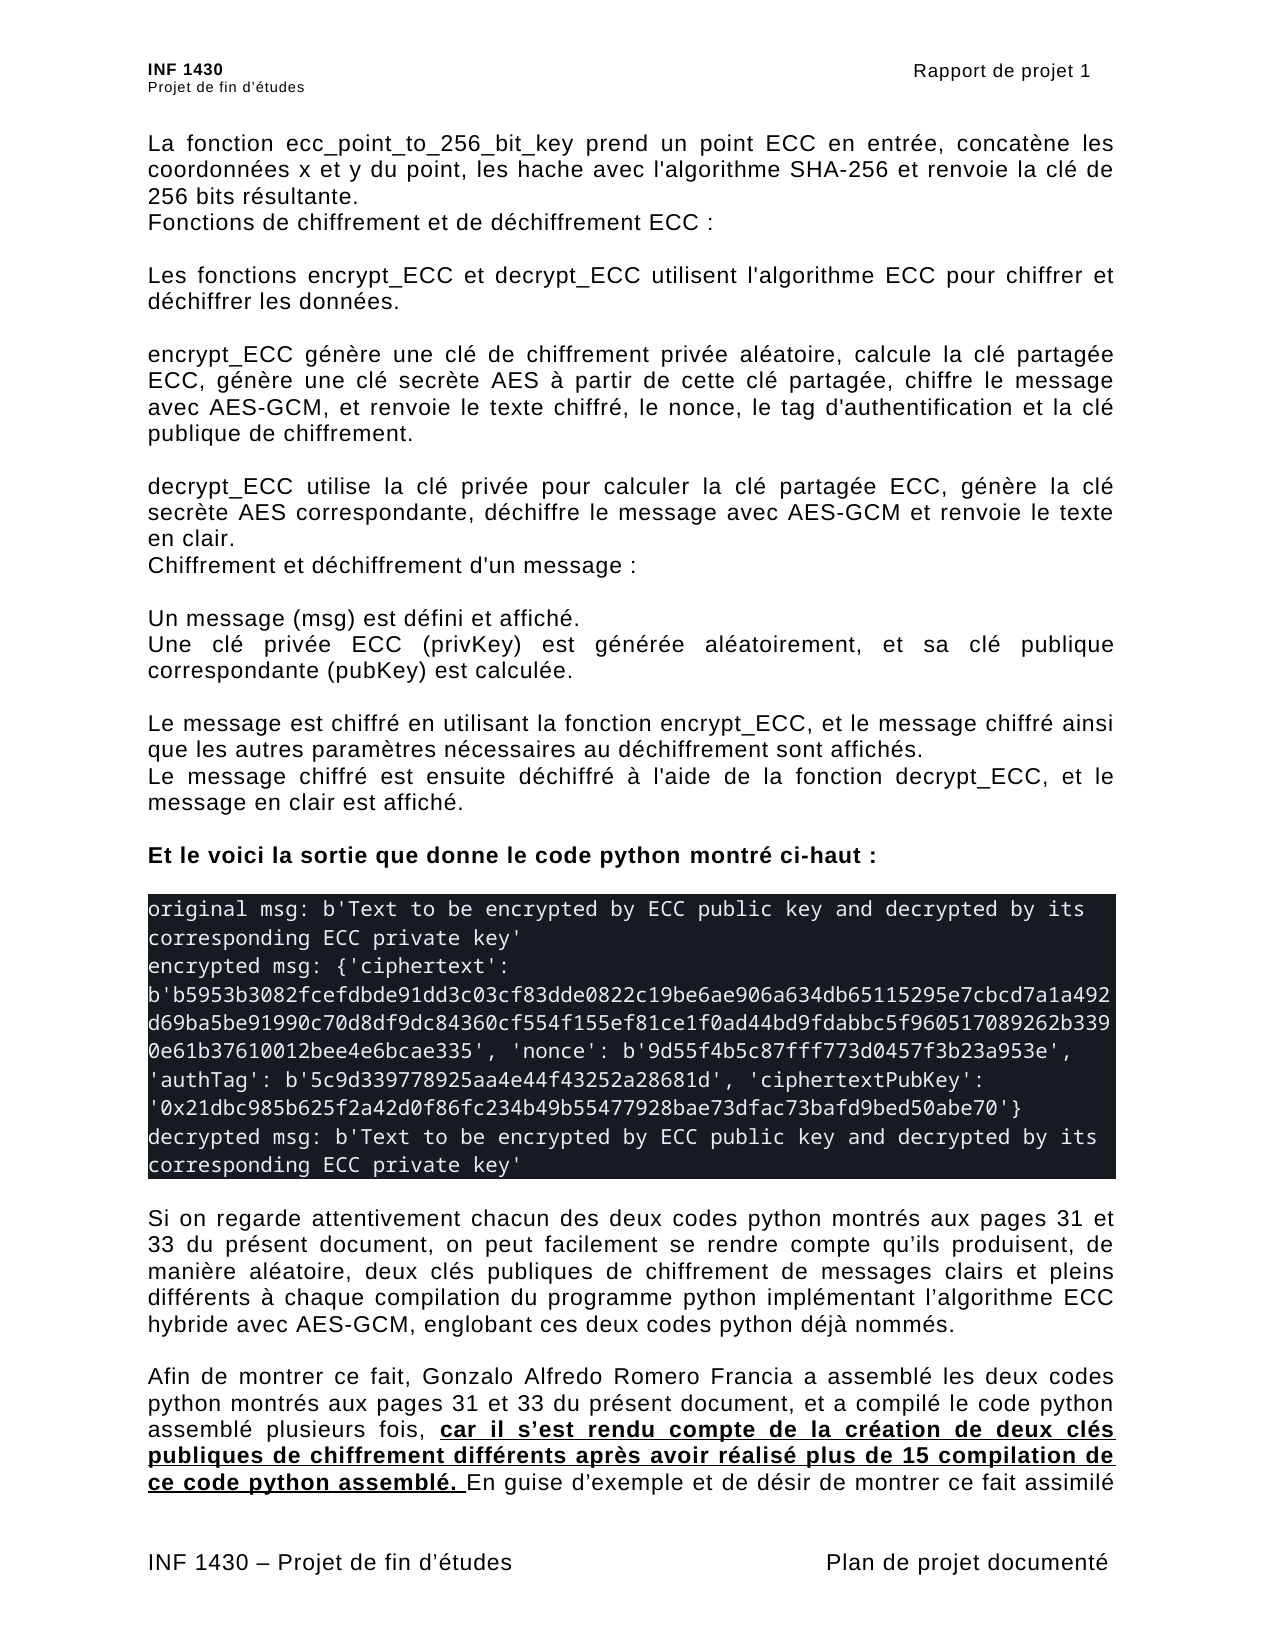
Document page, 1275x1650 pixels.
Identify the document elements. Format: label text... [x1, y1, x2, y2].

text original msg: b'Text to be encrypted by ECC public key and decrypted by its corresponding ECC private key' [148, 894, 1116, 951]
text Si on regarde attentivement chacun des deux codes python montrés aux pages 31 et 33 du présent document, on peut facilement se rendre compte qu’ils produisent, de manière aléatoire, deux clés publiques de chiffrement de messages clairs et pleins différents à chaque compilation du programme python implémentant l’algorithme ECC hybride avec AES-GCM, englobant ces deux codes python déjà nommés. [148, 1205, 1116, 1337]
text Le message est chiffré en utilisant la fonction encrypt_ECC, et le message chiffré ainsi que les autres paramètres nécessaires au déchiffrement sont affichés. [148, 710, 1116, 763]
text Les fonctions encrypt_ECC et decrypt_ECC utilisent l'algorithme ECC pour chiffrer et déchiffrer les données. [148, 262, 1116, 314]
text encrypted msg: {'ciphertext': b'b5953b3082fcefdbde91dd3c03cf83dde0822c19be6ae906a634db65115295e7cbcd7a1a492d69ba5be91990c70d8df9dc84360cf554f155ef81ce1f0ad44bd9fdabbc5f960517089262b3390e61b37610012bee4e6bcae335', 'nonce': b'9d55f4b5c87fff773d0457f3b23a953e', 'authTag': b'5c9d339778925aa4e44f43252a28681d', 'ciphertextPubKey': '0x21dbc985b625f2a42d0f86fc234b49b55477928bae73dfac73bafd9bed50abe70'} [148, 951, 1116, 1122]
text Fonctions de chiffrement et de déchiffrement ECC : [148, 209, 1116, 236]
text Un message (msg) est défini et affiché. [148, 604, 1116, 631]
text decrypt_ECC utilise la clé privée pour calculer la clé partagée ECC, génère la clé secrète AES correspondante, déchiffre le message avec AES-GCM et renvoie le texte en clair. [148, 473, 1116, 552]
text encrypt_ECC génère une clé de chiffrement privée aléatoire, calcule la clé partagée ECC, génère une clé secrète AES à partir de cette clé partagée, chiffre le message avec AES-GCM, et renvoie le texte chiffré, le nonce, le tag d'authentification et la clé publique de chiffrement. [148, 341, 1116, 446]
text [148, 1466, 1116, 1495]
text Chiffrement et déchiffrement d'un message : [148, 552, 1116, 578]
text Le message chiffré est ensuite déchiffré à l'aide de la fonction decrypt_ECC, et le message en clair est affiché. [148, 763, 1116, 815]
text Et le voici la sortie que donne le code python montré ci-haut : [148, 842, 1116, 868]
text La fonction ecc_point_to_256_bit_key prend un point ECC en entrée, concatène les coordonnées x et y du point, les hache avec l'algorithme SHA-256 et renvoie la clé de 256 bits résultante. [148, 130, 1116, 209]
text decrypted msg: b'Text to be encrypted by ECC public key and decrypted by its corresponding ECC private key' [148, 1122, 1116, 1179]
text Une clé privée ECC (privKey) est générée aléatoirement, et sa clé publique correspondante (pubKey) est calculée. [148, 631, 1116, 683]
